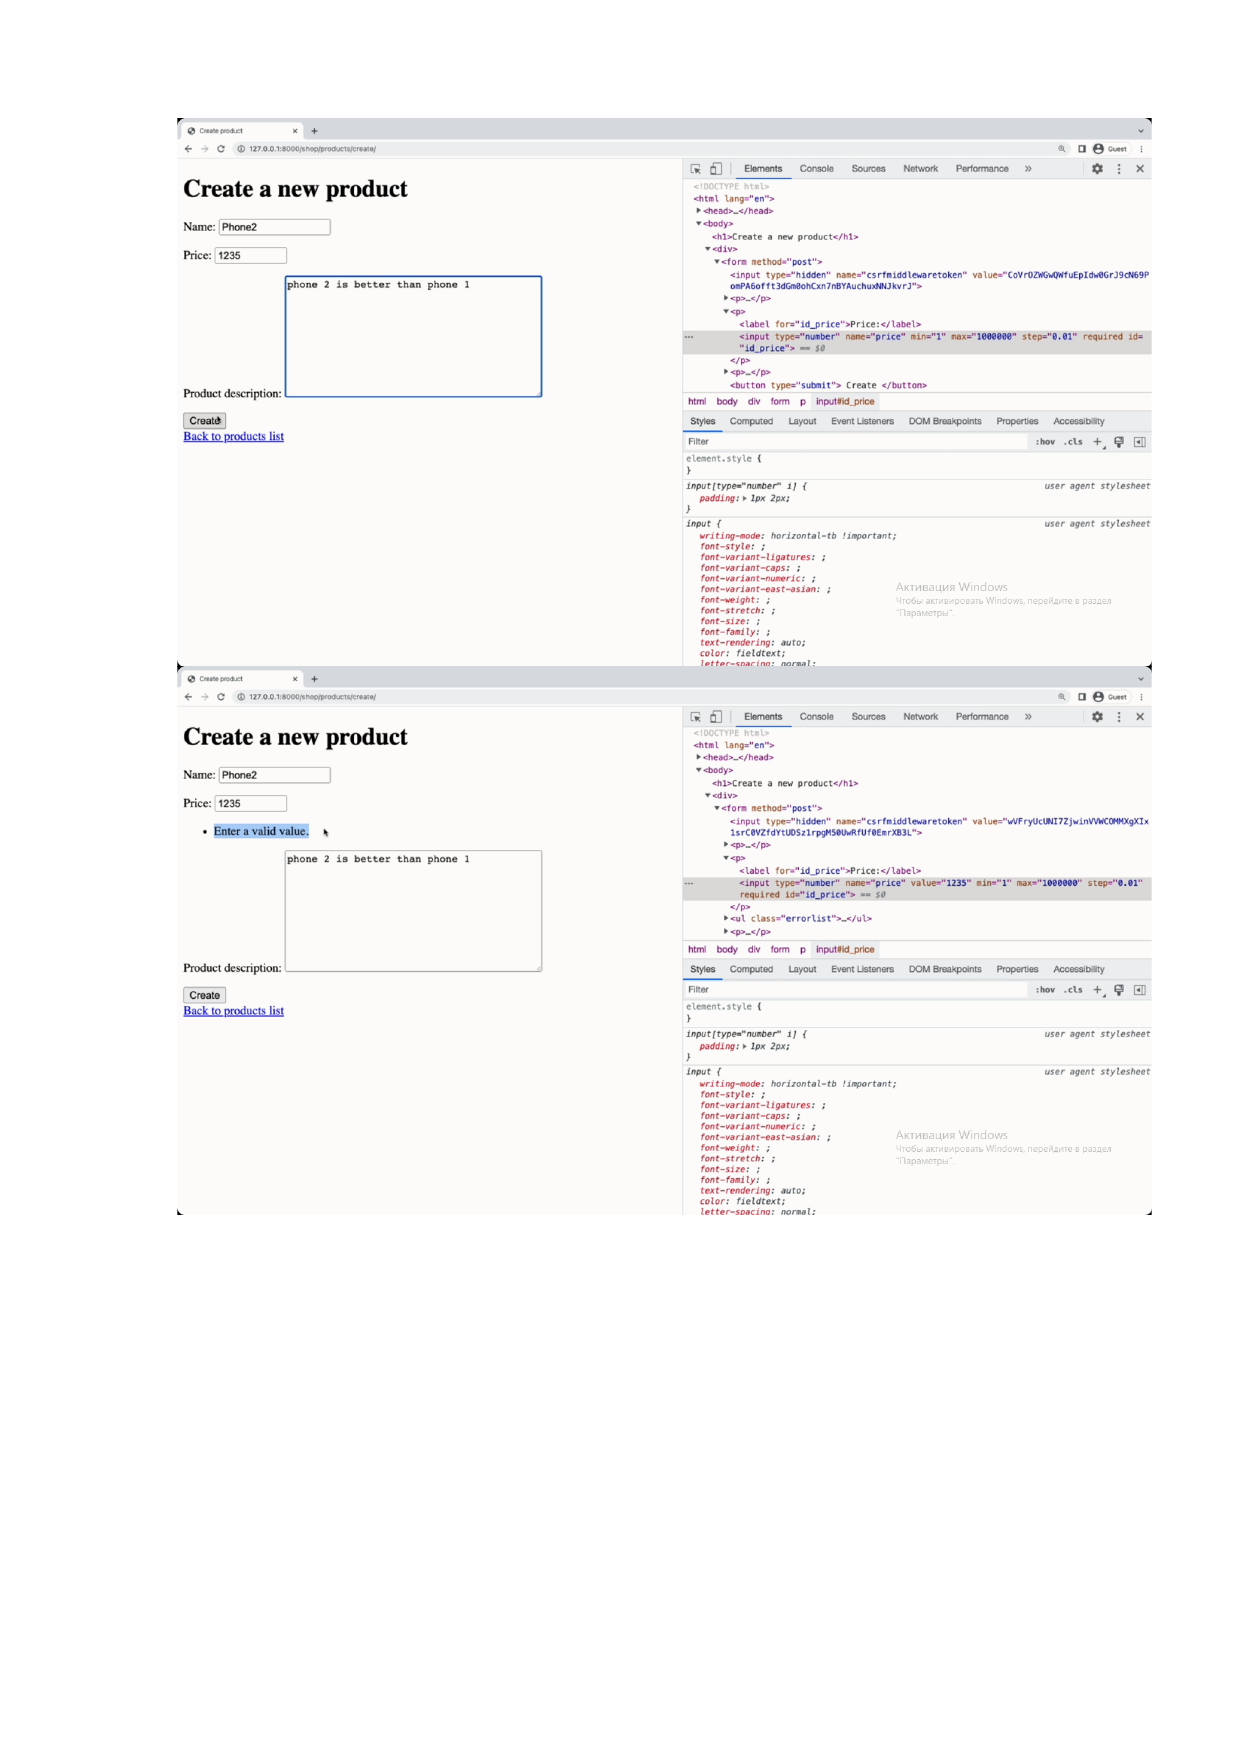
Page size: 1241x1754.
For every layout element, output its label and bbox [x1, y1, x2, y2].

picture [177, 118, 1152, 1215]
